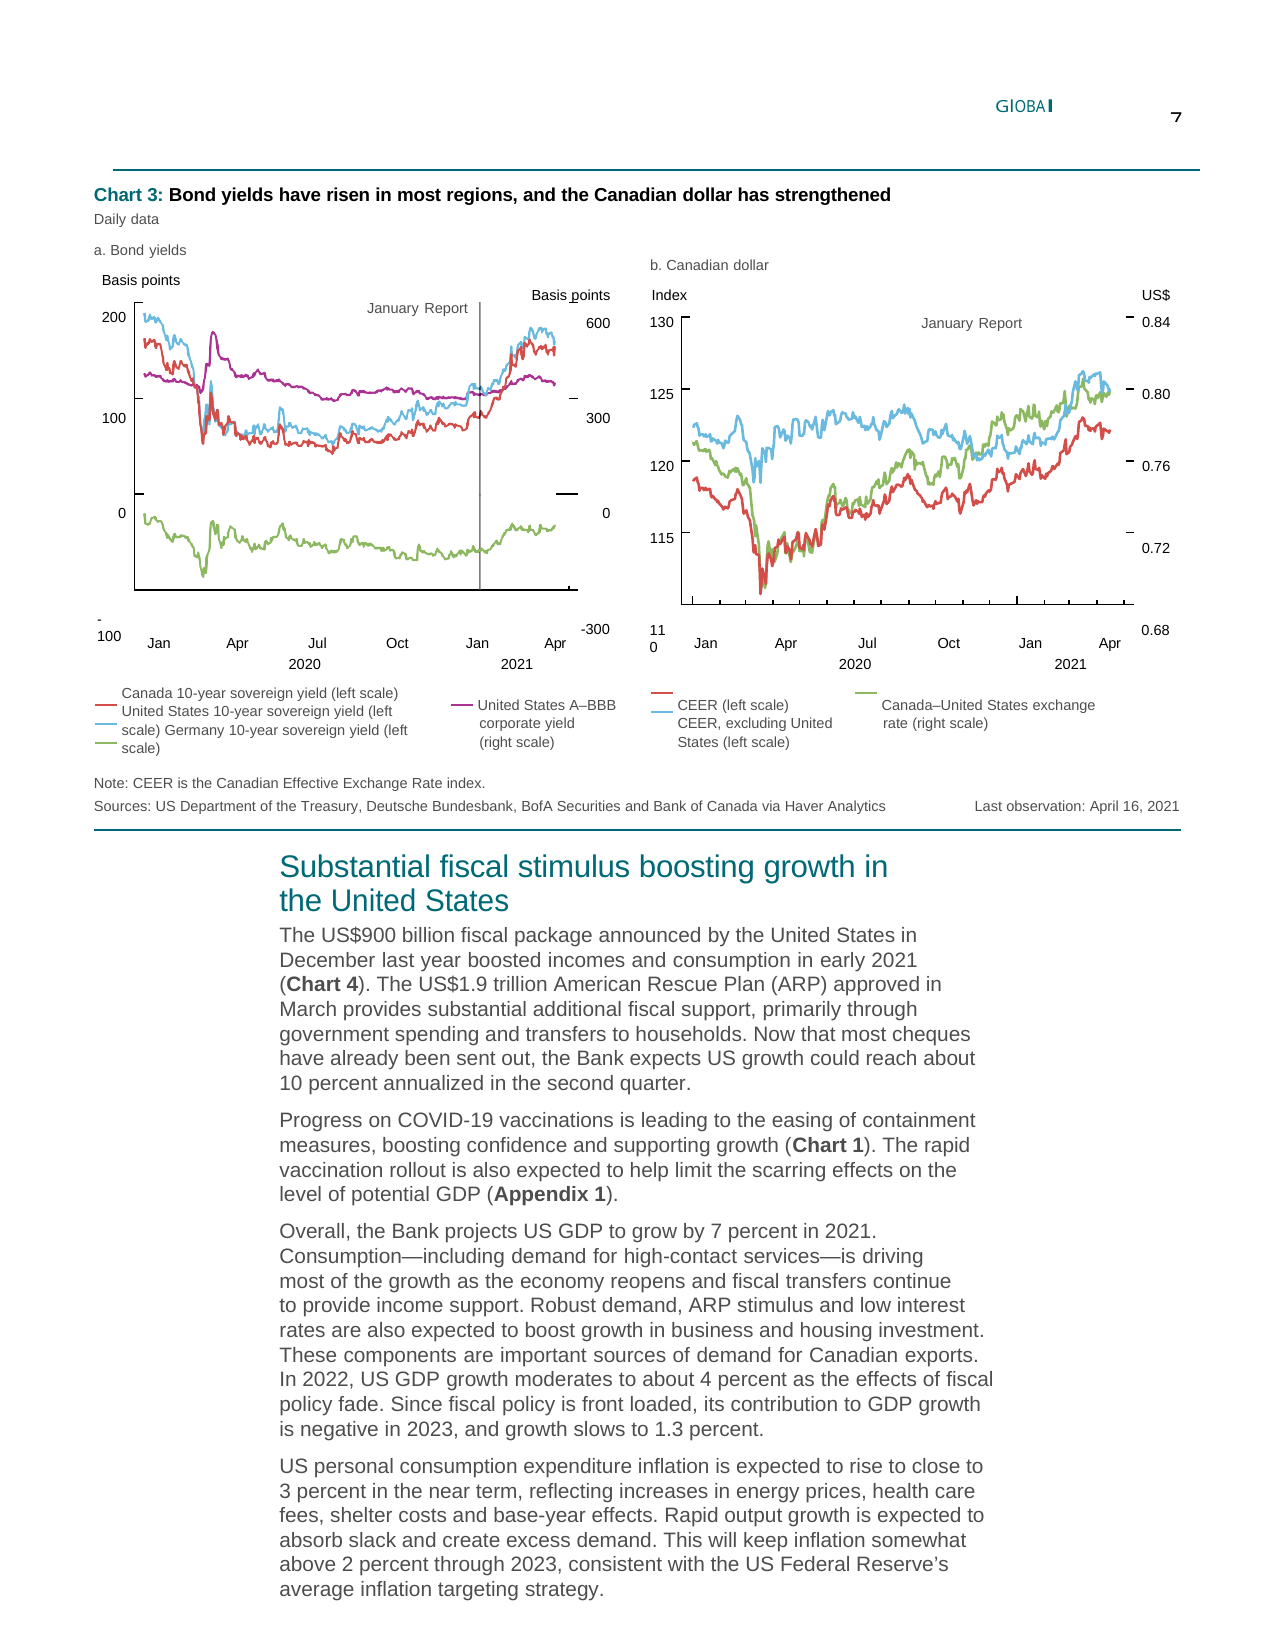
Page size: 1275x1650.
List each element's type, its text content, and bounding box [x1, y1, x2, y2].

picture [143, 302, 556, 505]
text Sources: US Department of the Treasury, Deutsche Bundesbank, BofA Securities and Bank of Canada via Haver Analytics Last observation: April 16, 2021 [94, 798, 1204, 815]
text 0.68 [1141, 621, 1204, 638]
text 115 [649, 529, 678, 546]
text United States A–BBB corporate yield [477, 697, 617, 732]
text Jan Apr Jul Oct Jan Apr [694, 636, 1121, 652]
text Jan Apr Jul Oct Jan Apr [147, 635, 567, 652]
text 110 [649, 622, 673, 655]
text Canada–United States exchange rate (right scale) [881, 697, 1124, 732]
text Progress on COVID-19 vaccinations is leading to the easing of containment measures, boosting confidence and supporting growth (Chart 1). The rapid vaccination rollout is also expected to help limit the scarring effects on the level of potential GDP (Appendix 1). [279, 1108, 985, 1206]
text Basis points [531, 287, 614, 303]
text Canada 10-year sovereign yield (left scale) United States 10-year sovereign yield (left scale) Germany 10-year sovereign yield (left scale) [121, 684, 431, 757]
text CEER (left scale) CEER, excluding United States (left scale) [677, 697, 833, 751]
subtitle Substantial fiscal stimulus boosting growth in the United States [279, 851, 920, 918]
text 0.72 [1142, 539, 1204, 556]
text 600 [586, 314, 610, 331]
text Index US$ [651, 287, 1204, 303]
text US personal consumption expenditure inflation is expected to rise to close to 3 percent in the near term, reflecting increases in energy prices, health care fees, shelter costs and base-year effects. Rapid output growth is expected to absorb slack and create excess demand. This will keep inflation somewhat above 2 percent through 2023, consistent with the US Federal Reserve’s average inflation targeting strategy. [279, 1454, 993, 1601]
list Bond yields [94, 242, 192, 258]
picture [143, 522, 556, 590]
text -100 [97, 610, 126, 644]
text 125 [649, 386, 678, 402]
text 0.84 [1139, 314, 1172, 331]
text 300 [586, 410, 610, 426]
text 2020 2021 2020 2021 [288, 655, 1204, 672]
text 0 0 [118, 505, 678, 522]
text The US$900 billion fiscal package announced by the United States in December last year boosted incomes and consumption in early 2021 (Chart 4). The US$1.9 trillion American Rescue Plan (ARP) approved in March provides substantial additional fiscal support, primarily through government spending and transfers to households. Now that most cheques have already been sent out, the Bank expects US growth could reach about 10 percent annualized in the second quarter. [279, 923, 978, 1094]
text 200 [102, 309, 130, 326]
text 0.80 [1139, 386, 1172, 402]
text Basis points [102, 272, 192, 288]
text Note: CEER is the Canadian Effective Exchange Rate index. [94, 775, 1204, 792]
text Chart 3: Bond yields have risen in most regions, and the Canadian dollar has strengthened [94, 184, 1204, 205]
text 120 0.76 [649, 457, 1204, 474]
text 130 [649, 314, 678, 331]
text Overall, the Bank projects US GDP to grow by 7 percent in 2021. Consumption—including demand for high-contact services—is driving most of the growth as the economy reopens and fiscal transfers continue to provide income support. Robust demand, ARP stimulus and low interest [279, 1219, 968, 1317]
text Daily data [94, 211, 1204, 227]
text -300 [581, 621, 614, 637]
text rates are also expected to boost growth in business and housing investment. These components are important sources of demand for Canadian exports. In 2022, US GDP growth moderates to about 4 percent as the effects of fiscal policy fade. Since fiscal policy is front loaded, its contribution to GDP growth is negative in 2023, and growth slows to 1.3 percent. [279, 1318, 996, 1440]
list Canadian dollar [650, 256, 1204, 273]
text (right scale) [479, 734, 620, 750]
text 100 [102, 410, 130, 426]
